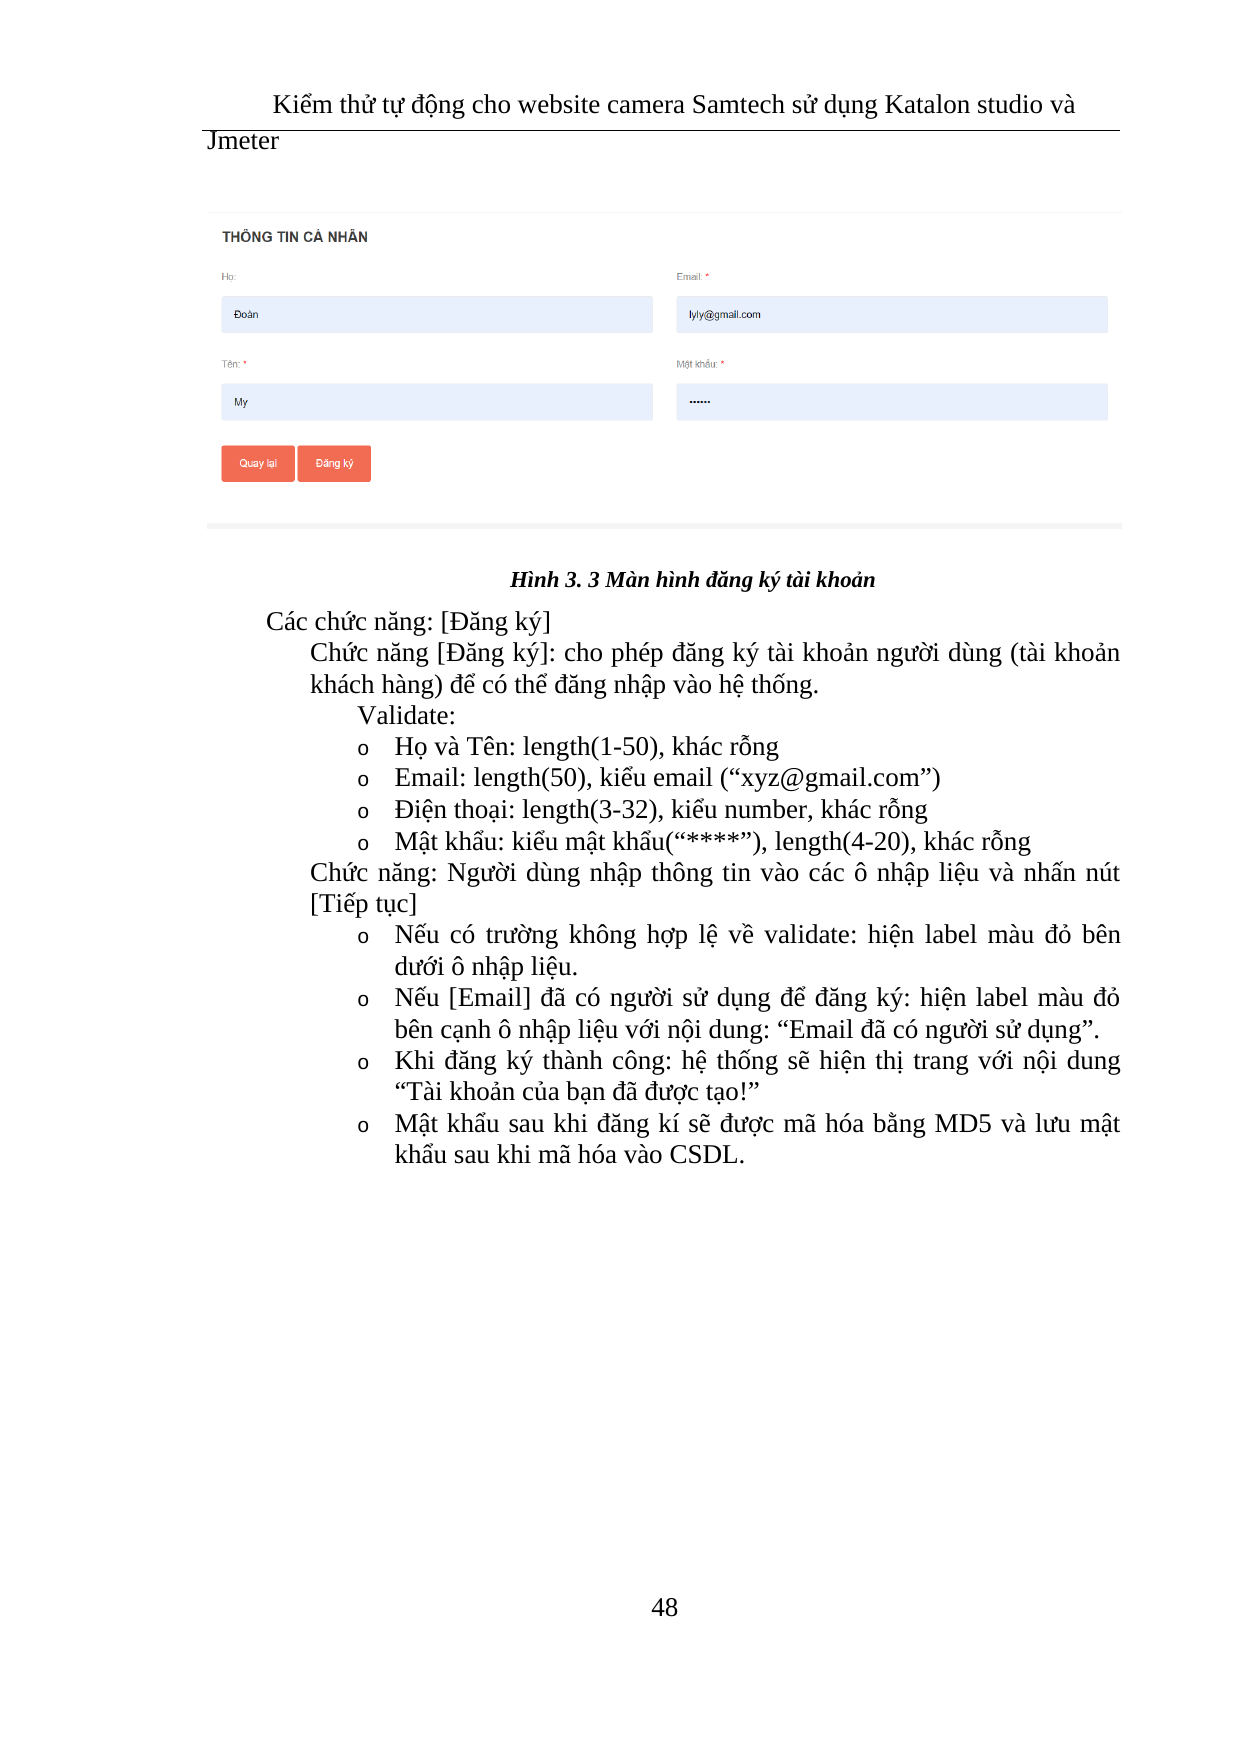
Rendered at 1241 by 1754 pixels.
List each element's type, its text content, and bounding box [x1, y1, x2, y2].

text Validate: [357, 699, 1122, 730]
text Chức năng: Người dùng nhập thông tin vào các ô nhập liệu và nhấn nút [Tiếp tục] [310, 856, 1122, 918]
list Nếu [Email] đã có người sử dụng để đăng ký: hiện label màu đỏ bên cạnh ô nhập liệu với nội dung: “Email đã có người sử dụng”. [357, 981, 1122, 1044]
list Họ và Tên: length(1-50), khác rỗng [357, 730, 1122, 762]
list Email: length(50), kiểu email (“xyz@gmail.com”) [357, 762, 1122, 793]
picture [206, 212, 1123, 529]
list Khi đăng ký thành công: hệ thống sẽ hiện thị trang với nội dung “Tài khoản của bạn đã được tạo!” [357, 1044, 1122, 1107]
list Mật khẩu sau khi đăng kí sẽ được mã hóa bằng MD5 và lưu mật khẩu sau khi mã hóa vào CSDL. [357, 1107, 1122, 1169]
list Nếu có trường không hợp lệ về validate: hiện label màu đỏ bên dưới ô nhập liệu. [357, 918, 1122, 981]
text Các chức năng: [Đăng ký] [207, 605, 1122, 637]
list Điện thoại: length(3-32), kiểu number, khác rỗng [357, 793, 1122, 825]
list Mật khẩu: kiểu mật khẩu(“****”), length(4-20), khác rỗng [357, 825, 1122, 856]
text Chức năng [Đăng ký]: cho phép đăng ký tài khoản người dùng (tài khoản khách hàng) để có thể đăng nhập vào hệ thống. [310, 637, 1122, 699]
